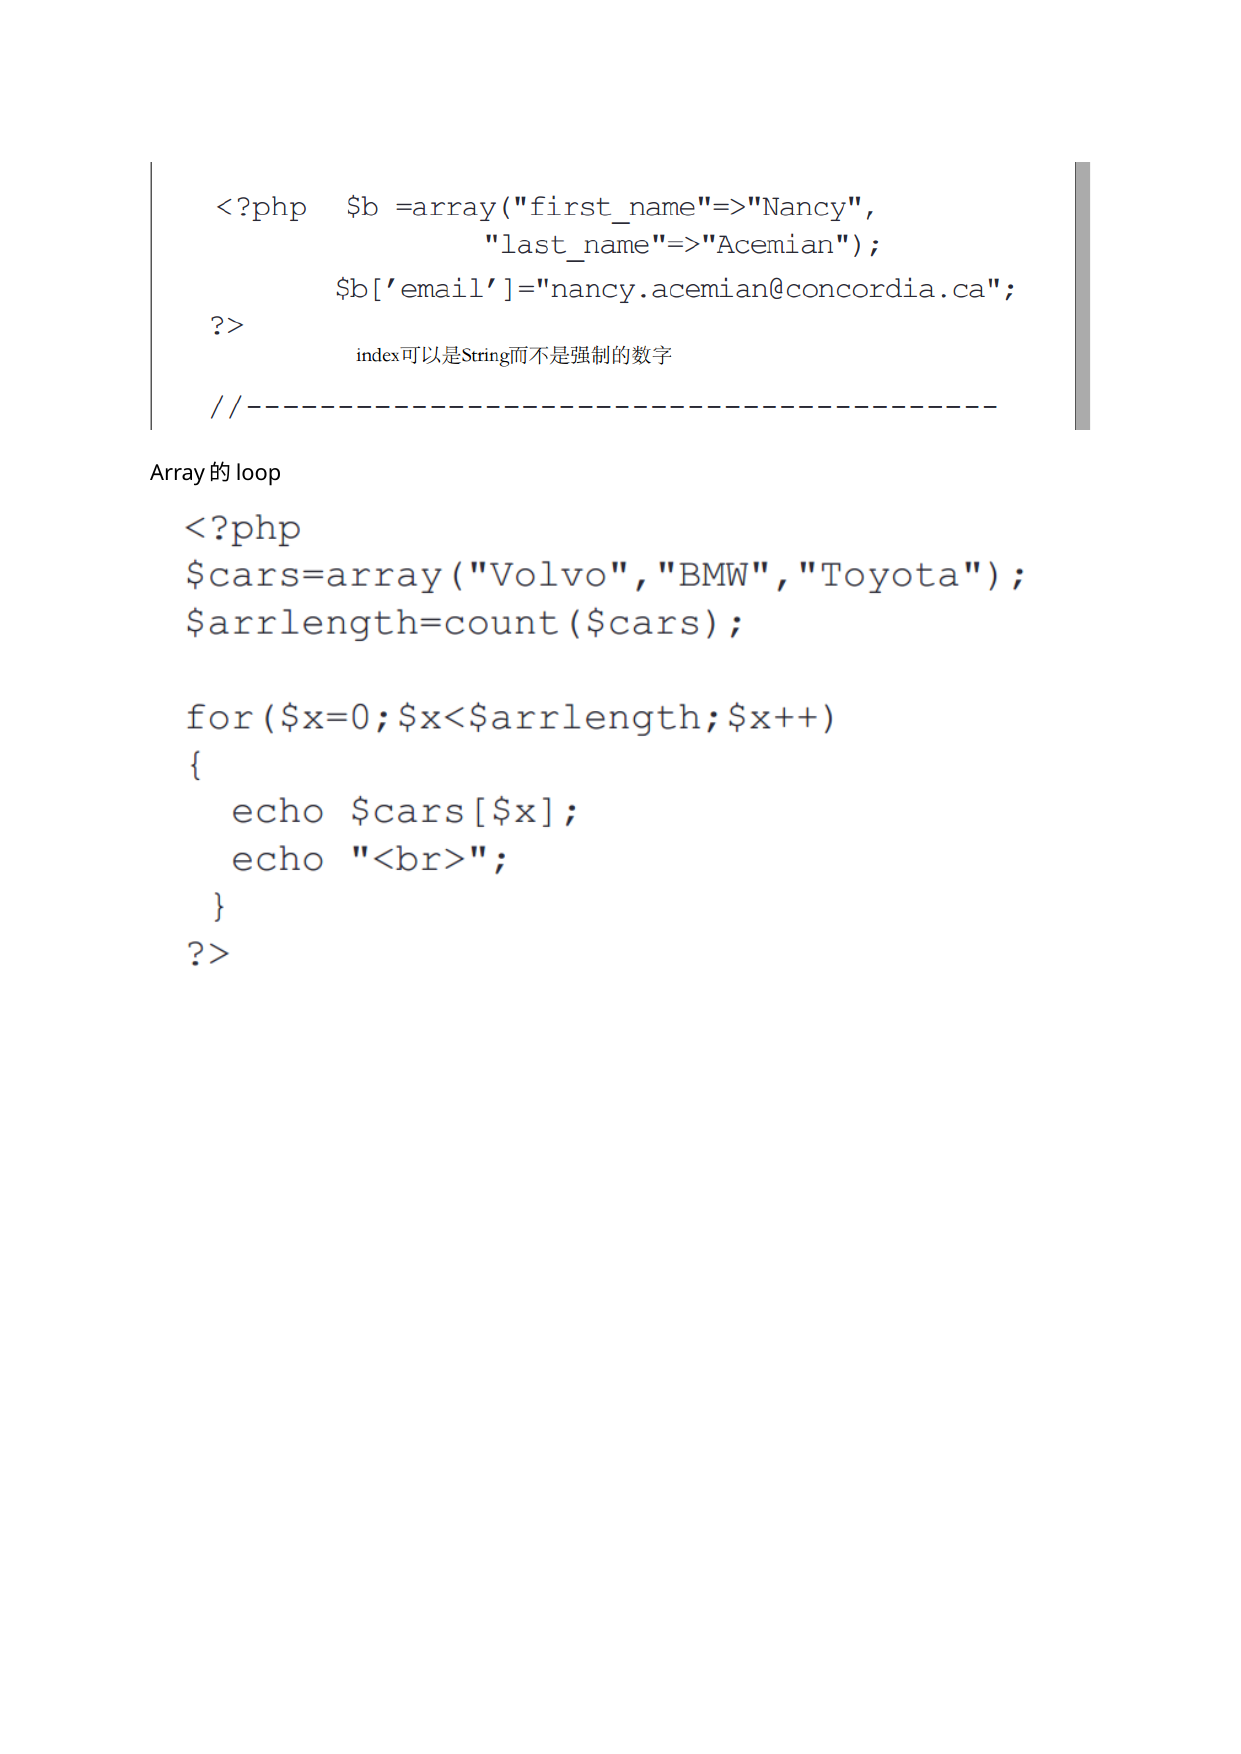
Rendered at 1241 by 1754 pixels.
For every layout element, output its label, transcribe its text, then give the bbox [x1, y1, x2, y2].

picture [150, 162, 1091, 430]
picture [150, 487, 1091, 1035]
text Array的loop [150, 454, 1090, 487]
